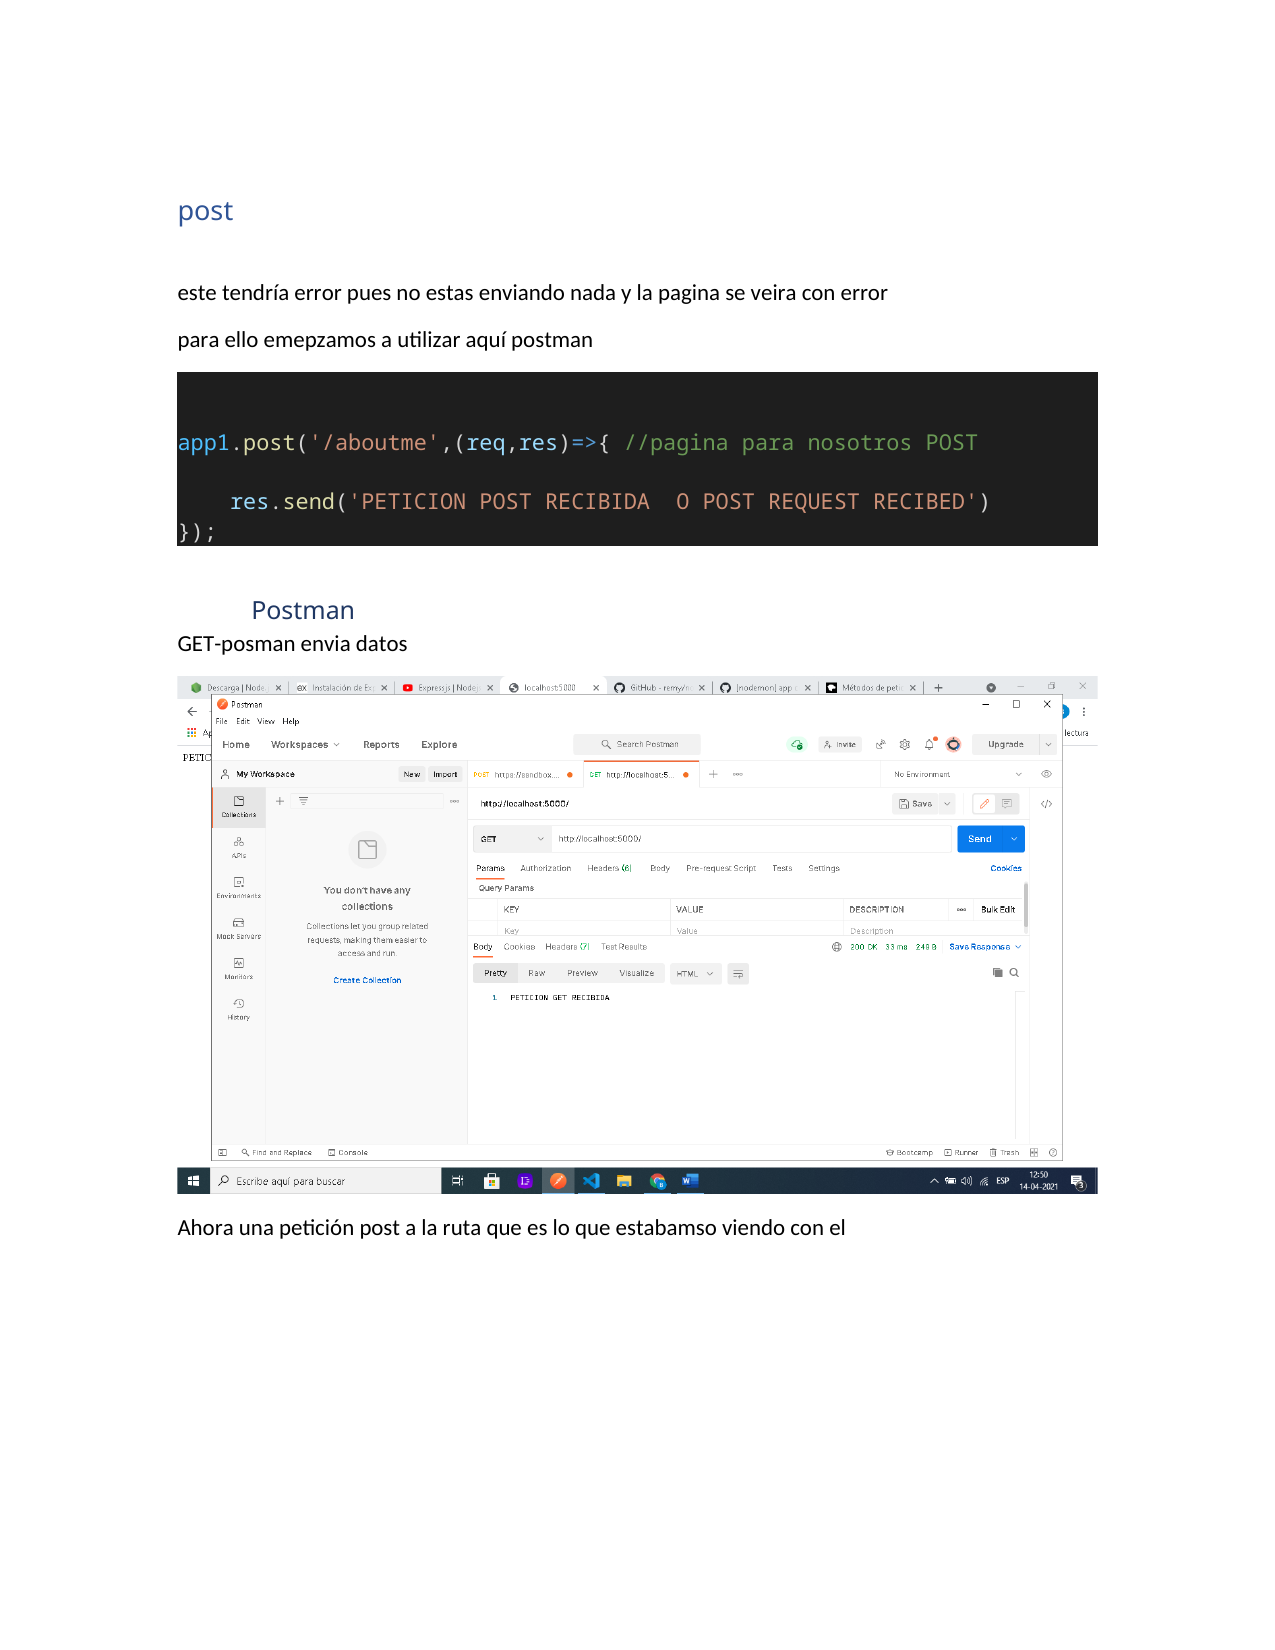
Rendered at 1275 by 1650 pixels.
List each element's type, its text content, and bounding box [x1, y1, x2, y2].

text GET-posman envia datos [177, 629, 1098, 658]
text }); [177, 516, 1098, 546]
text para ello emepzamos a utilizar aquí postman [177, 325, 1098, 353]
subtitle post [177, 192, 1098, 228]
text Ahora una petición post a la ruta que es lo que estabamso viendo con el [177, 1213, 1098, 1241]
subtitle Postman [177, 593, 1098, 627]
text este tendría error pues no estas enviando nada y la pagina se veira con error [177, 278, 1098, 306]
text app1.post('/aboutme',(req,res)=>{ //pagina para nosotros POST [177, 427, 1098, 457]
picture [177, 676, 1098, 1194]
text res.send('PETICION POST RECIBIDA O POST REQUEST RECIBED') [177, 486, 1098, 516]
